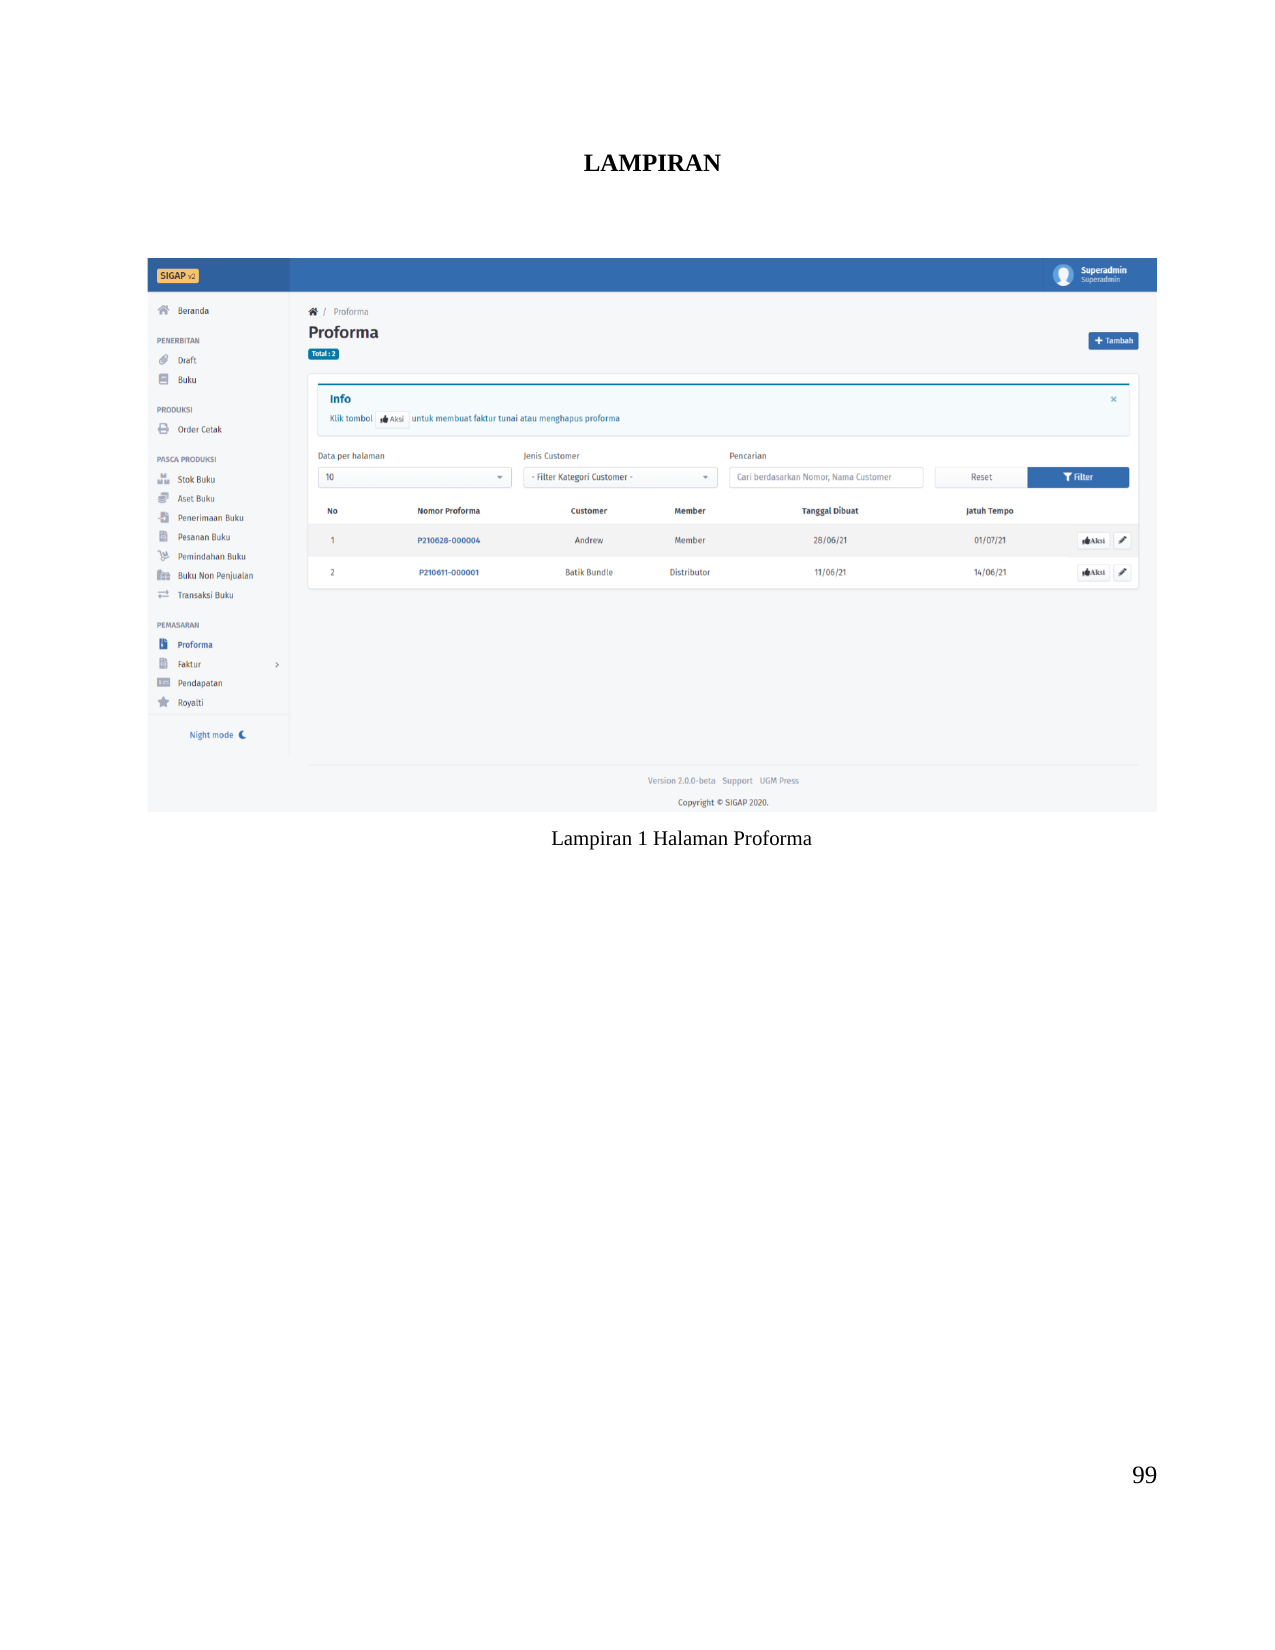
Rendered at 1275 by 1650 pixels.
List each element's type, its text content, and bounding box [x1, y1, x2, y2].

picture [147, 258, 1157, 812]
text LAMPIRAN [148, 148, 1157, 176]
text Lampiran 1 Halaman Proforma [148, 826, 1157, 850]
